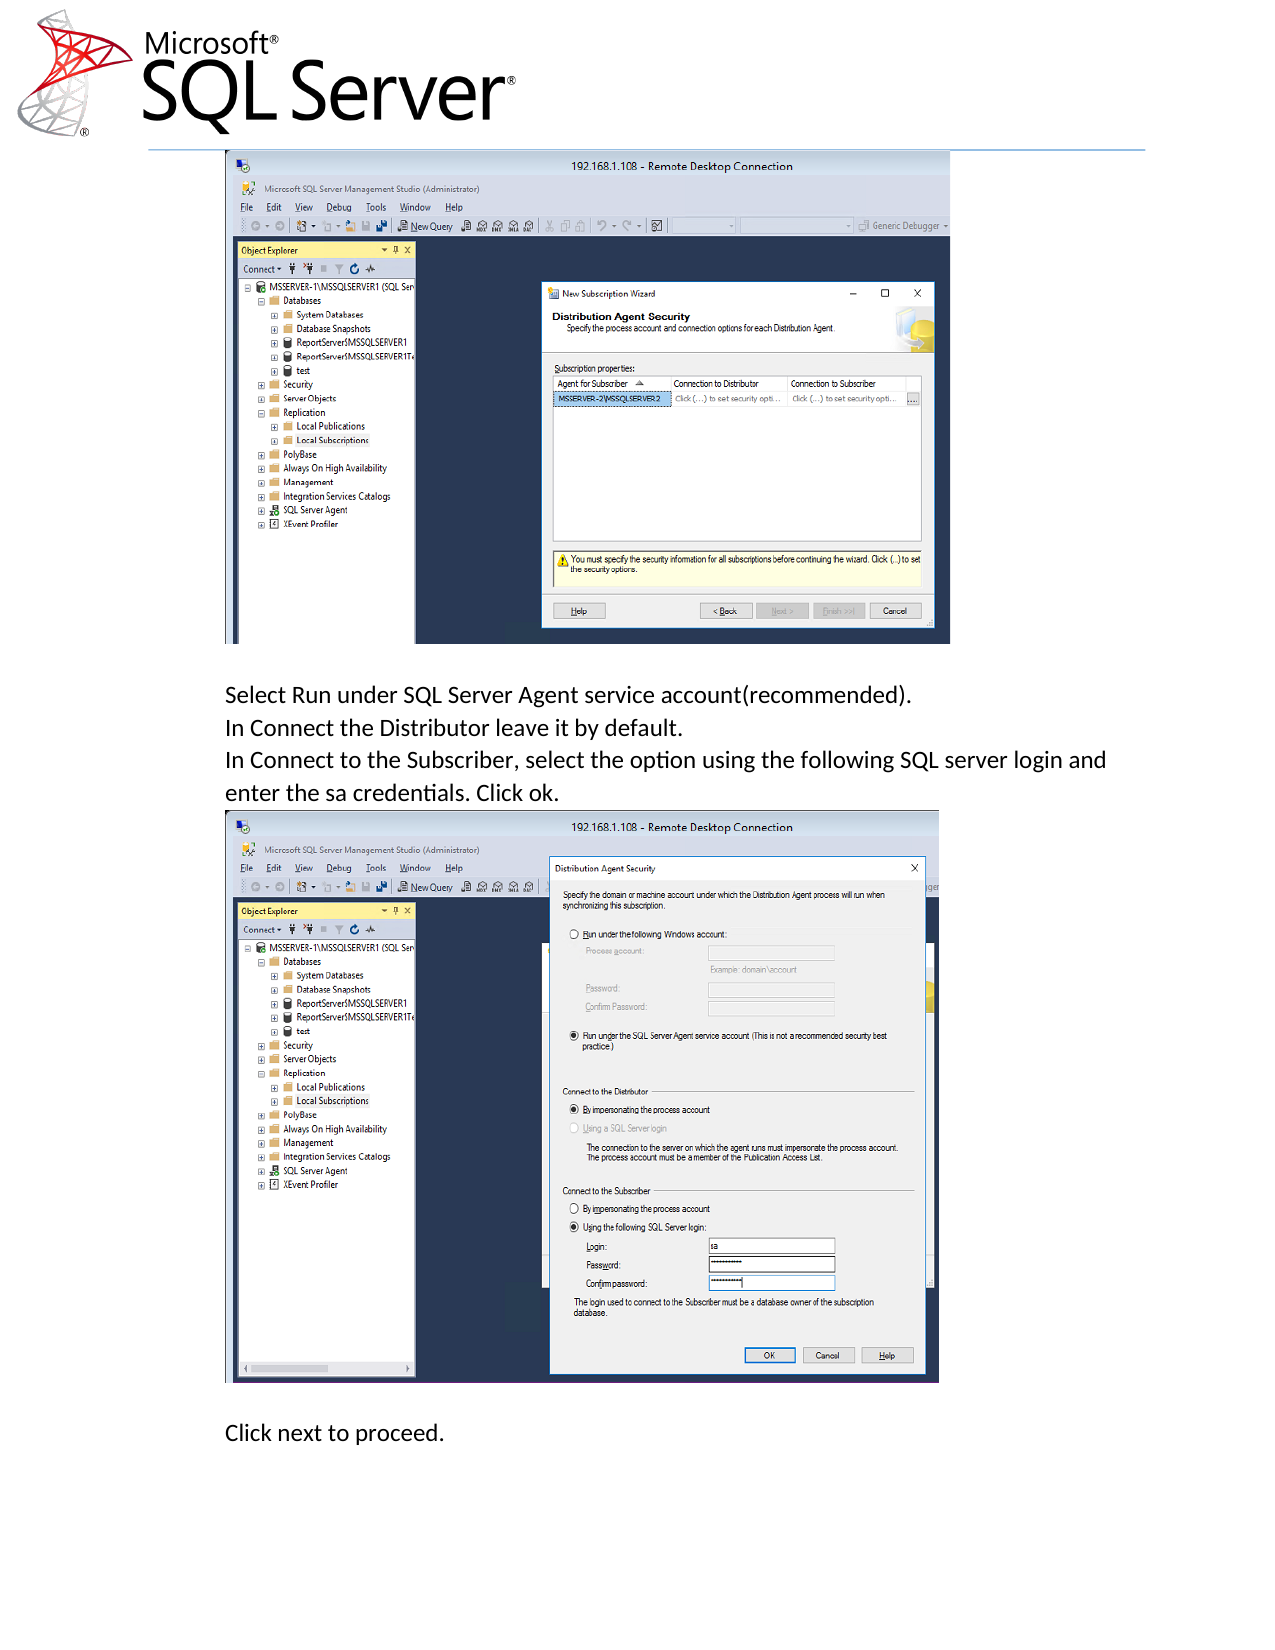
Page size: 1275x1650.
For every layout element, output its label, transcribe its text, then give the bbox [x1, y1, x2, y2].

list In Connect the Distributor leave it by default. [225, 712, 1125, 742]
picture [17, 9, 516, 137]
list In Connect to the Subscriber, select the option using the following SQL server login and enter the sa credentials. Click ok. [225, 745, 1125, 808]
list Click next to proceed. [225, 1417, 1125, 1448]
list Select Run under SQL Server Agent service account(recommended). [225, 679, 1125, 709]
